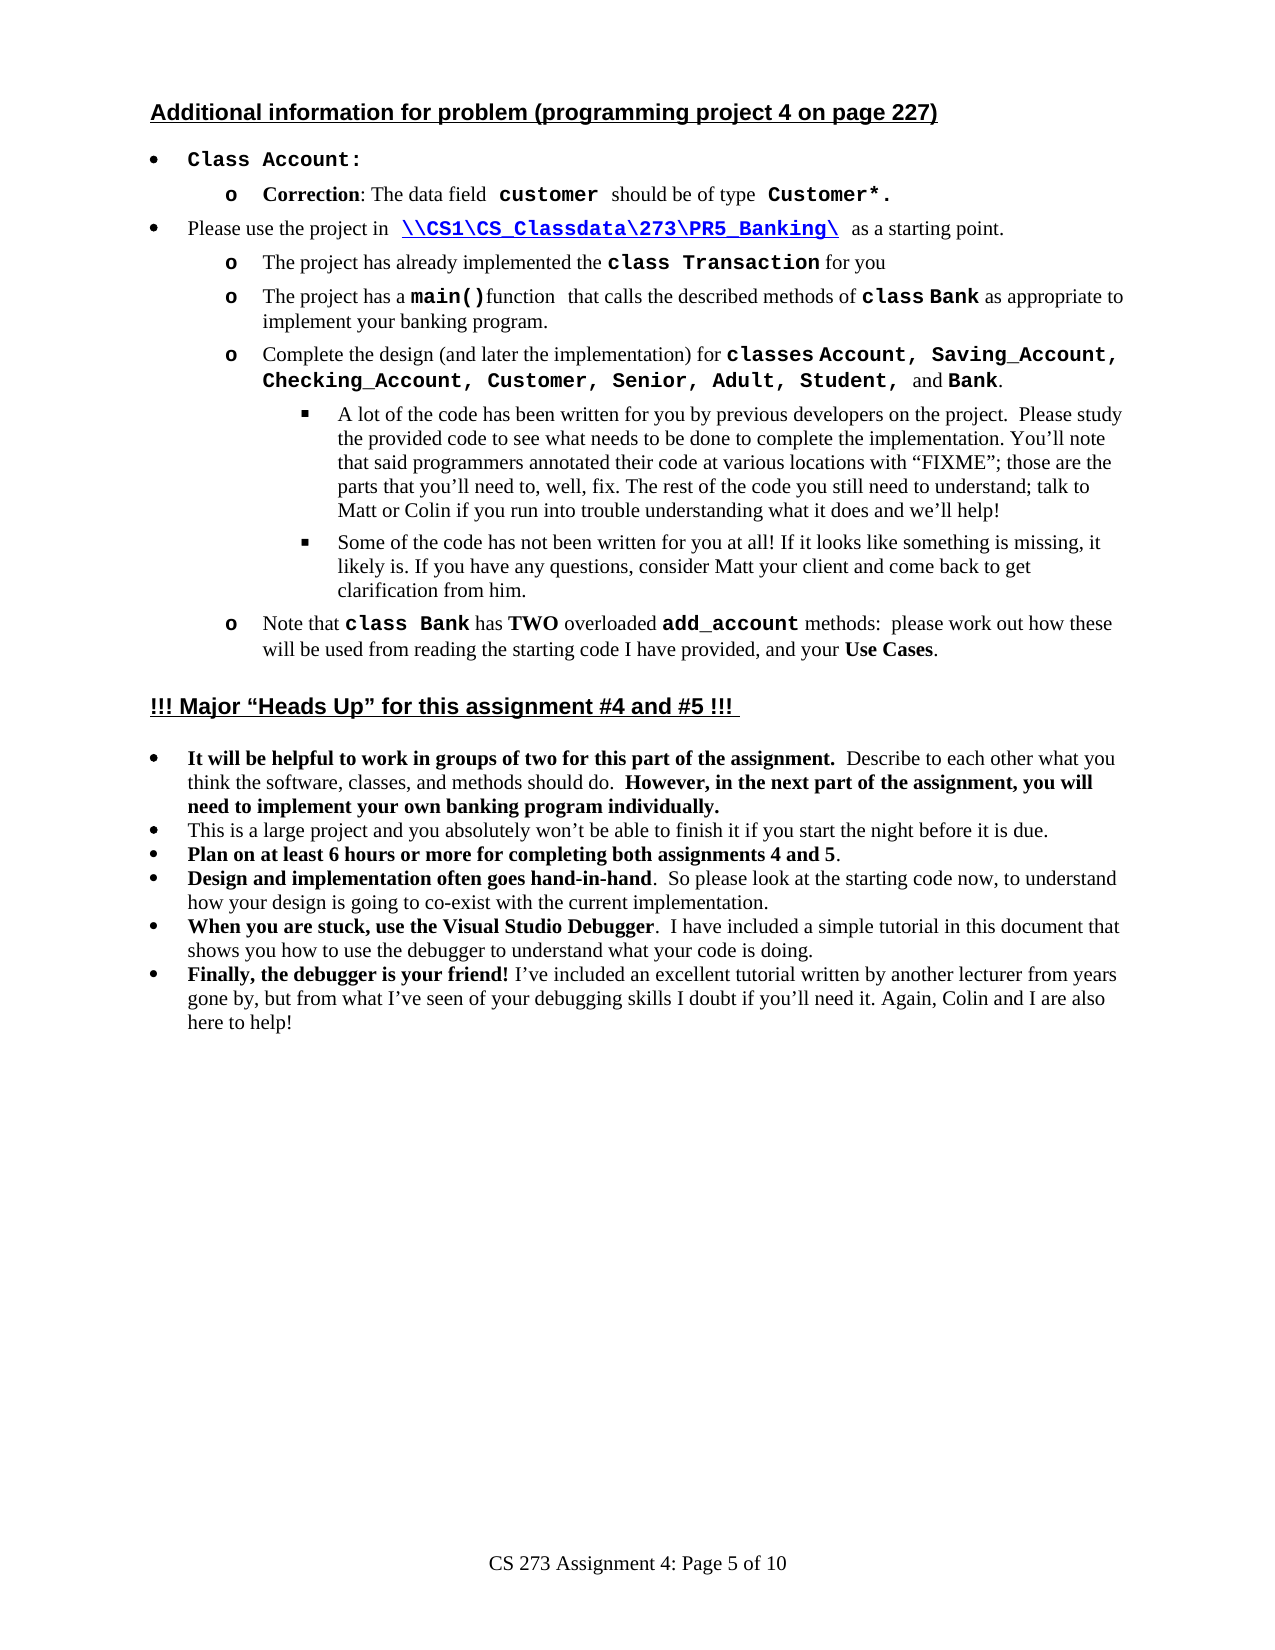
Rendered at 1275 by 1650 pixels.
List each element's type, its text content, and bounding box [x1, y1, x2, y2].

list The project has already implemented the class Transaction for you [225, 249, 1125, 275]
list Some of the code has not been written for you at all! If it looks like something is missing, it likely is. If you have any questions, consider Matt your client and come back to get clarification from him. [300, 530, 1125, 602]
list When you are stuck, use the Visual Studio Debugger. I have included a simple tutorial in this document that shows you how to use the debugger to understand what your code is doing. [150, 914, 1125, 962]
list A lot of the code has been written for you by previous developers on the project. Please study the provided code to see what needs to be done to complete the implementation. You’ll note that said programmers annotated their code at various locations with “FIXME”; those are the parts that you’ll need to, well, fix. The rest of the code you still need to understand; talk to Matt or Colin if you run into trouble understanding what it does and we’ll help! [300, 402, 1125, 522]
list Complete the design (and later the implementation) for classes Account, Saving_Account, Checking_Account, Customer, Senior, Adult, Student, and Bank. [225, 342, 1125, 393]
text !!! Major “Heads Up” for this assignment #4 and #5 !!! [150, 693, 1125, 719]
list Plan on at least 6 hours or more for completing both assignments 4 and 5. [150, 842, 1125, 866]
list Class Account: [150, 149, 1125, 173]
list Note that class Bank has TWO overloaded add_account methods: please work out how these will be used from reading the starting code I have provided, and your Use Cases. [225, 611, 1125, 661]
list It will be helpful to work in groups of two for this part of the assignment. Describe to each other what you think the software, classes, and methods should do. However, in the next part of the assignment, you will need to implement your own banking program individually. [150, 746, 1125, 818]
list The project has a main()function that calls the described methods of class Bank as appropriate to implement your banking program. [225, 284, 1125, 333]
list Finally, the debugger is your friend! I’ve included an excellent tutorial written by another lecturer from years gone by, but from what I’ve seen of your debugging skills I doubt if you’ll need it. Again, Colin and I are also here to help! [150, 962, 1125, 1034]
list Please use the project in \\CS1\CS_Classdata\273\PR5_Banking\ as a starting point. [150, 216, 1125, 241]
list This is a large project and you absolutely won’t be able to finish it if you start the night before it is due. [150, 818, 1125, 842]
list Correction: The data field customer should be of type Customer*. [225, 181, 1125, 207]
list Design and implementation often goes hand-in-hand. So please look at the starting code now, to understand how your design is going to co-exist with the current implementation. [150, 866, 1125, 914]
text Additional information for problem (programming project 4 on page 227) [150, 99, 1125, 125]
